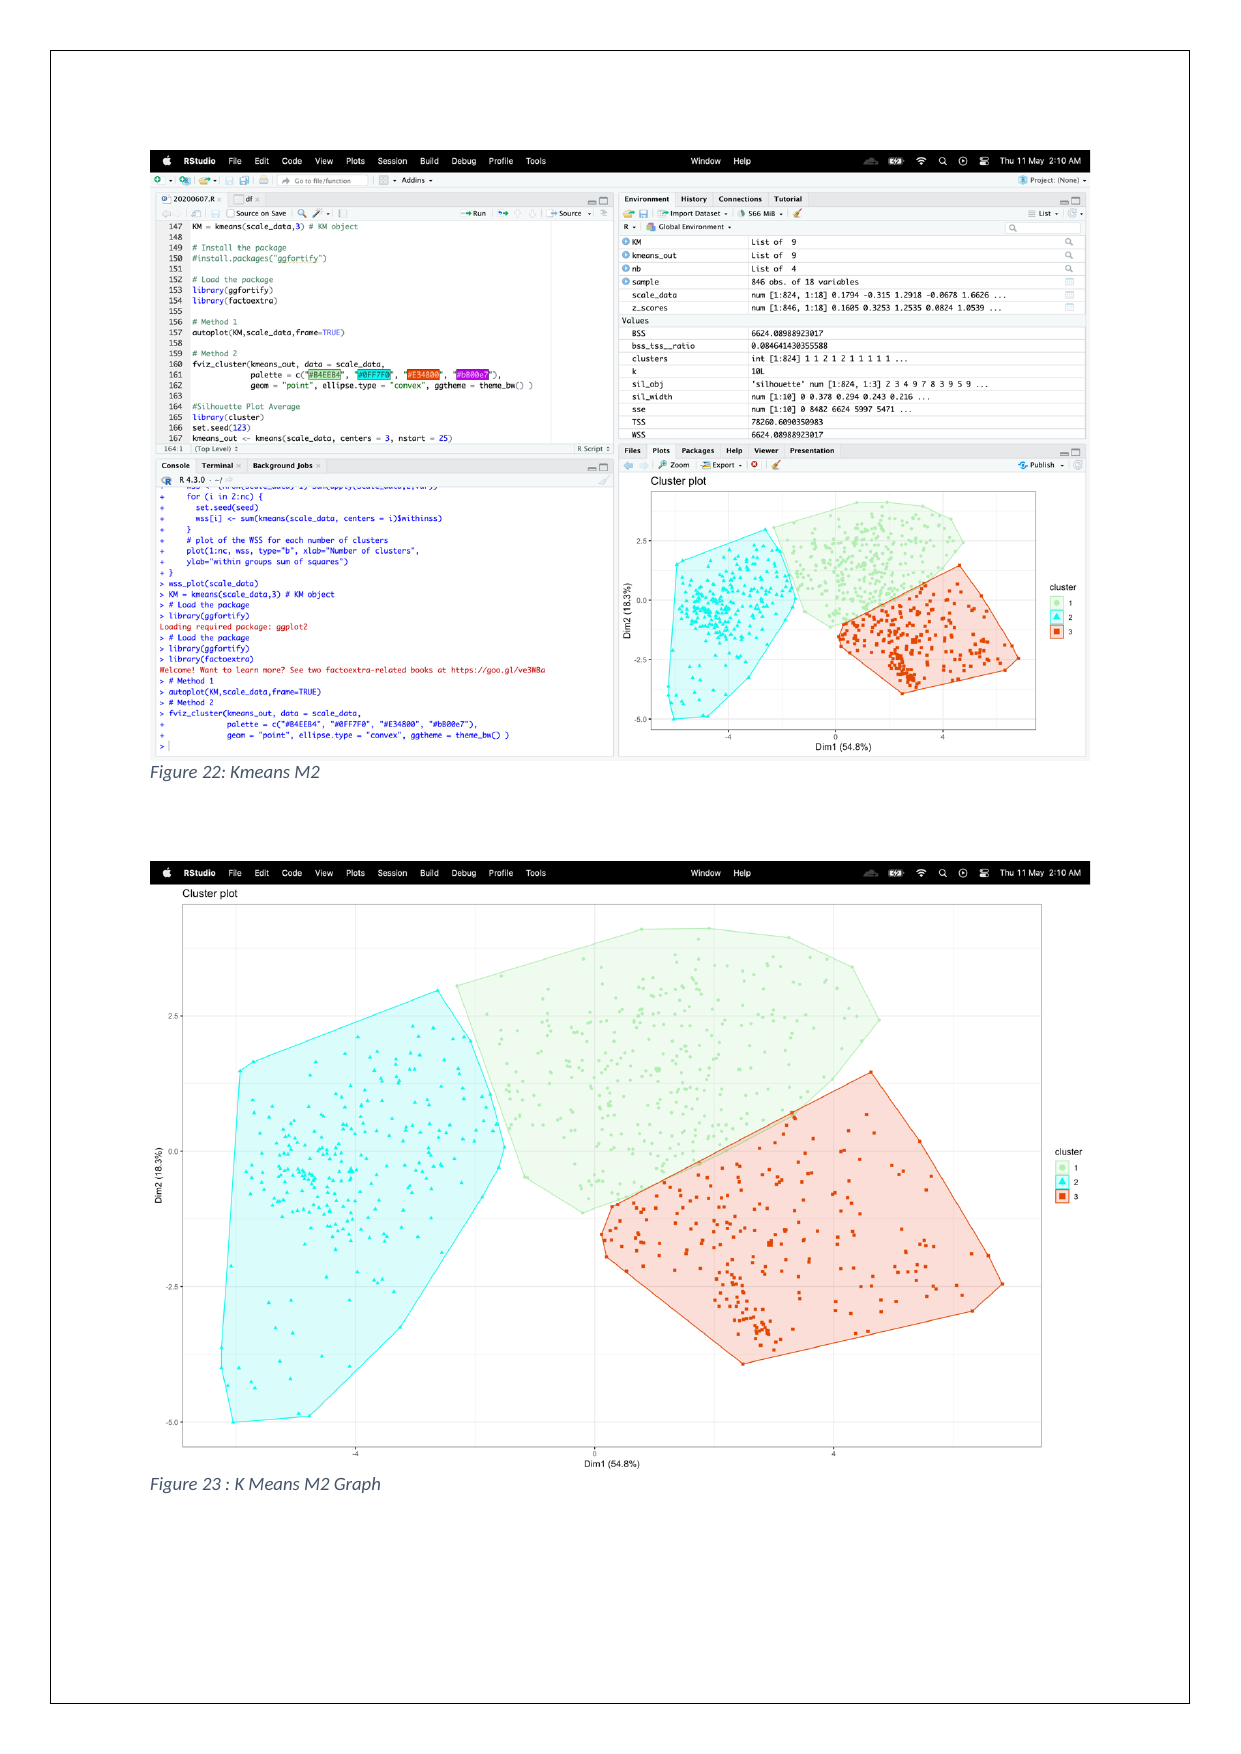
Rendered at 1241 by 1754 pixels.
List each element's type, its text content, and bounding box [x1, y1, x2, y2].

text Figure 22: Kmeans M2 [150, 761, 1090, 783]
picture [150, 861, 1091, 1473]
picture [150, 150, 1091, 761]
text Figure 23 : K Means M2 Graph [150, 1473, 1090, 1495]
